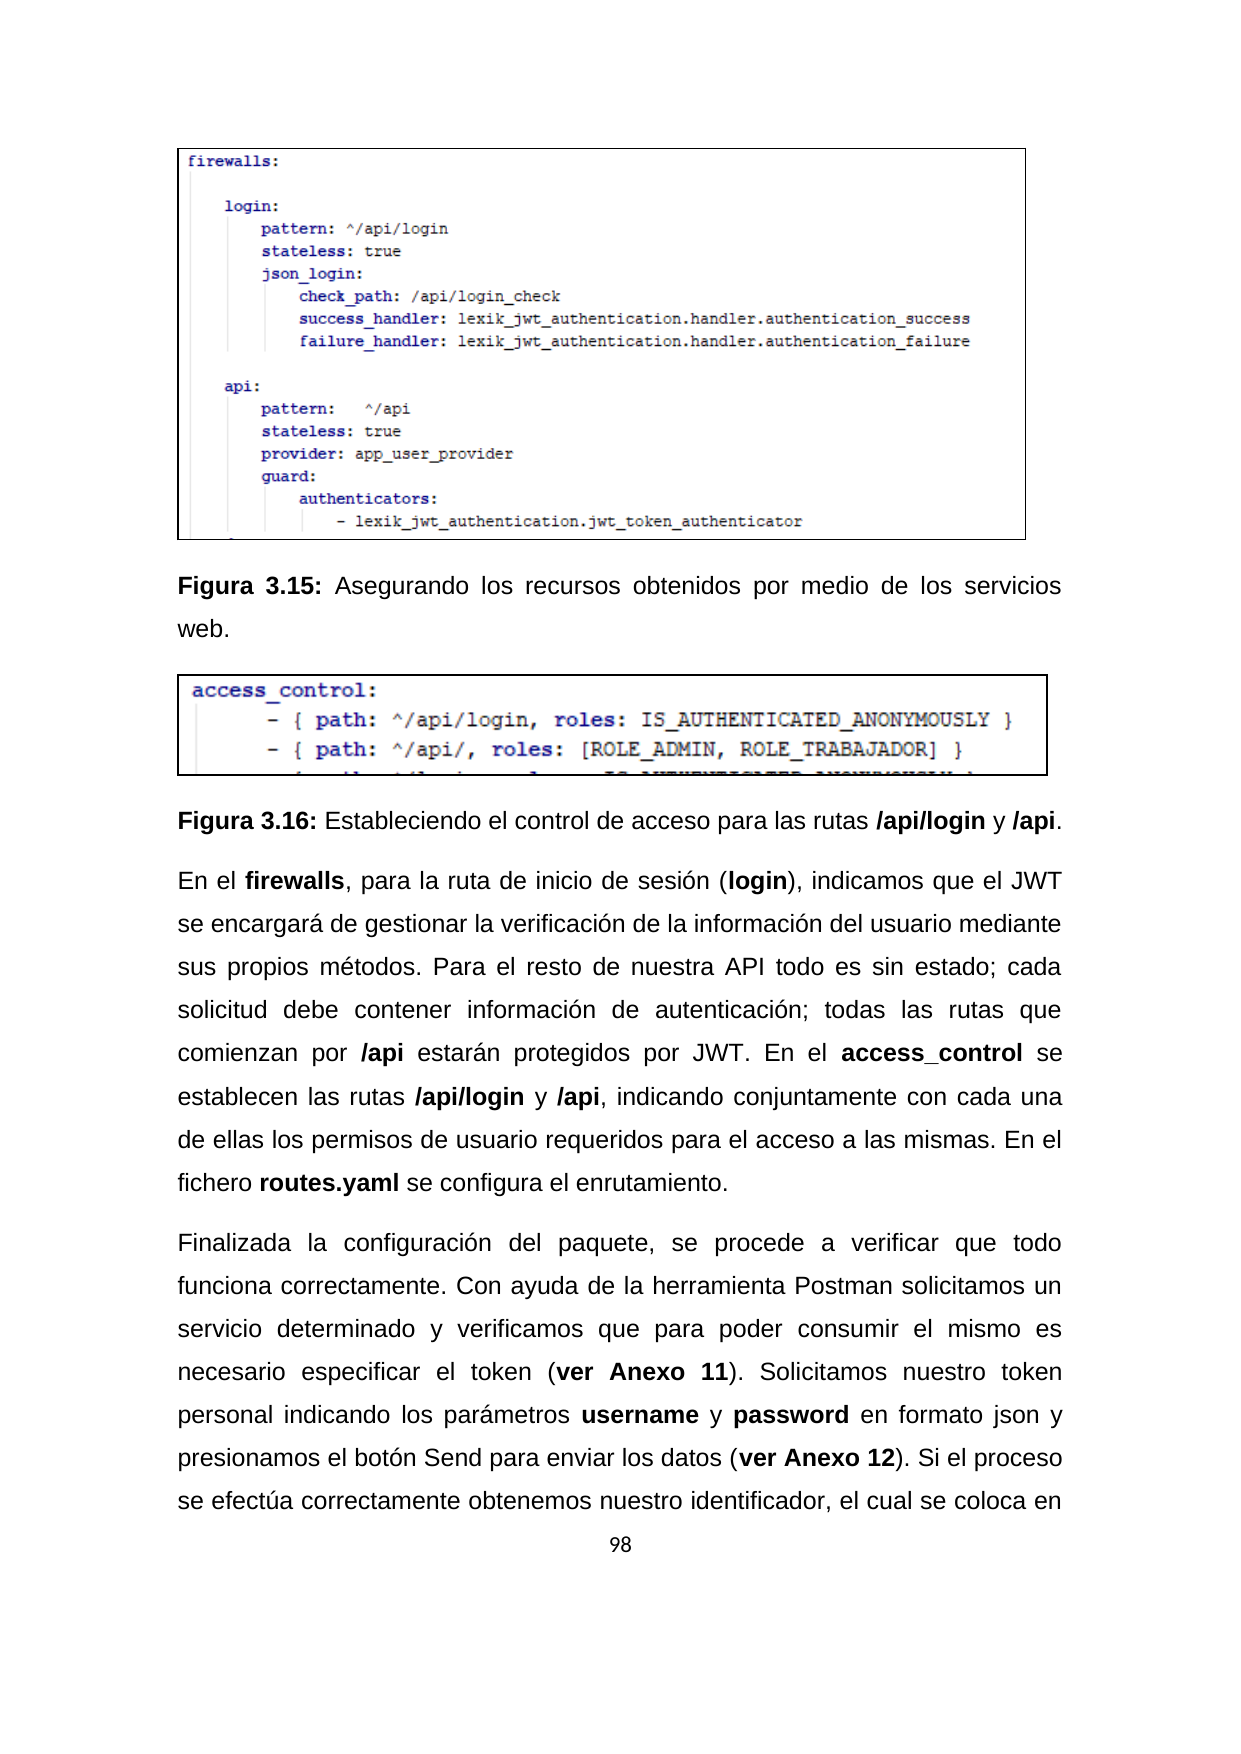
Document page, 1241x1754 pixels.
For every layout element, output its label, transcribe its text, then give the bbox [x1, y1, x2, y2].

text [177, 1228, 1063, 1515]
picture [179, 676, 1046, 774]
text Figura 3.16: Estableciendo el control de acceso para las rutas /api/login y /api. [177, 806, 1063, 835]
text Figura 3.15: Asegurando los recursos obtenidos por medio de los servicios web. [177, 571, 1063, 643]
picture [179, 149, 1025, 539]
text En el firewalls, para la ruta de inicio de sesión (login), indicamos que el JWT se encargará de gestionar la verificación de la información del usuario mediante sus propios métodos. Para el resto de nuestra API todo es sin estado; cada solicitud debe contener información de autenticación; todas las rutas que comienzan por /api estarán protegidos por JWT. En el access_control se establecen las rutas /api/login y /api, indicando conjuntamente con cada una de ellas los permisos de usuario requeridos para el acceso a las mismas. En el fichero routes.yaml se configura el enrutamiento. [177, 866, 1063, 1197]
